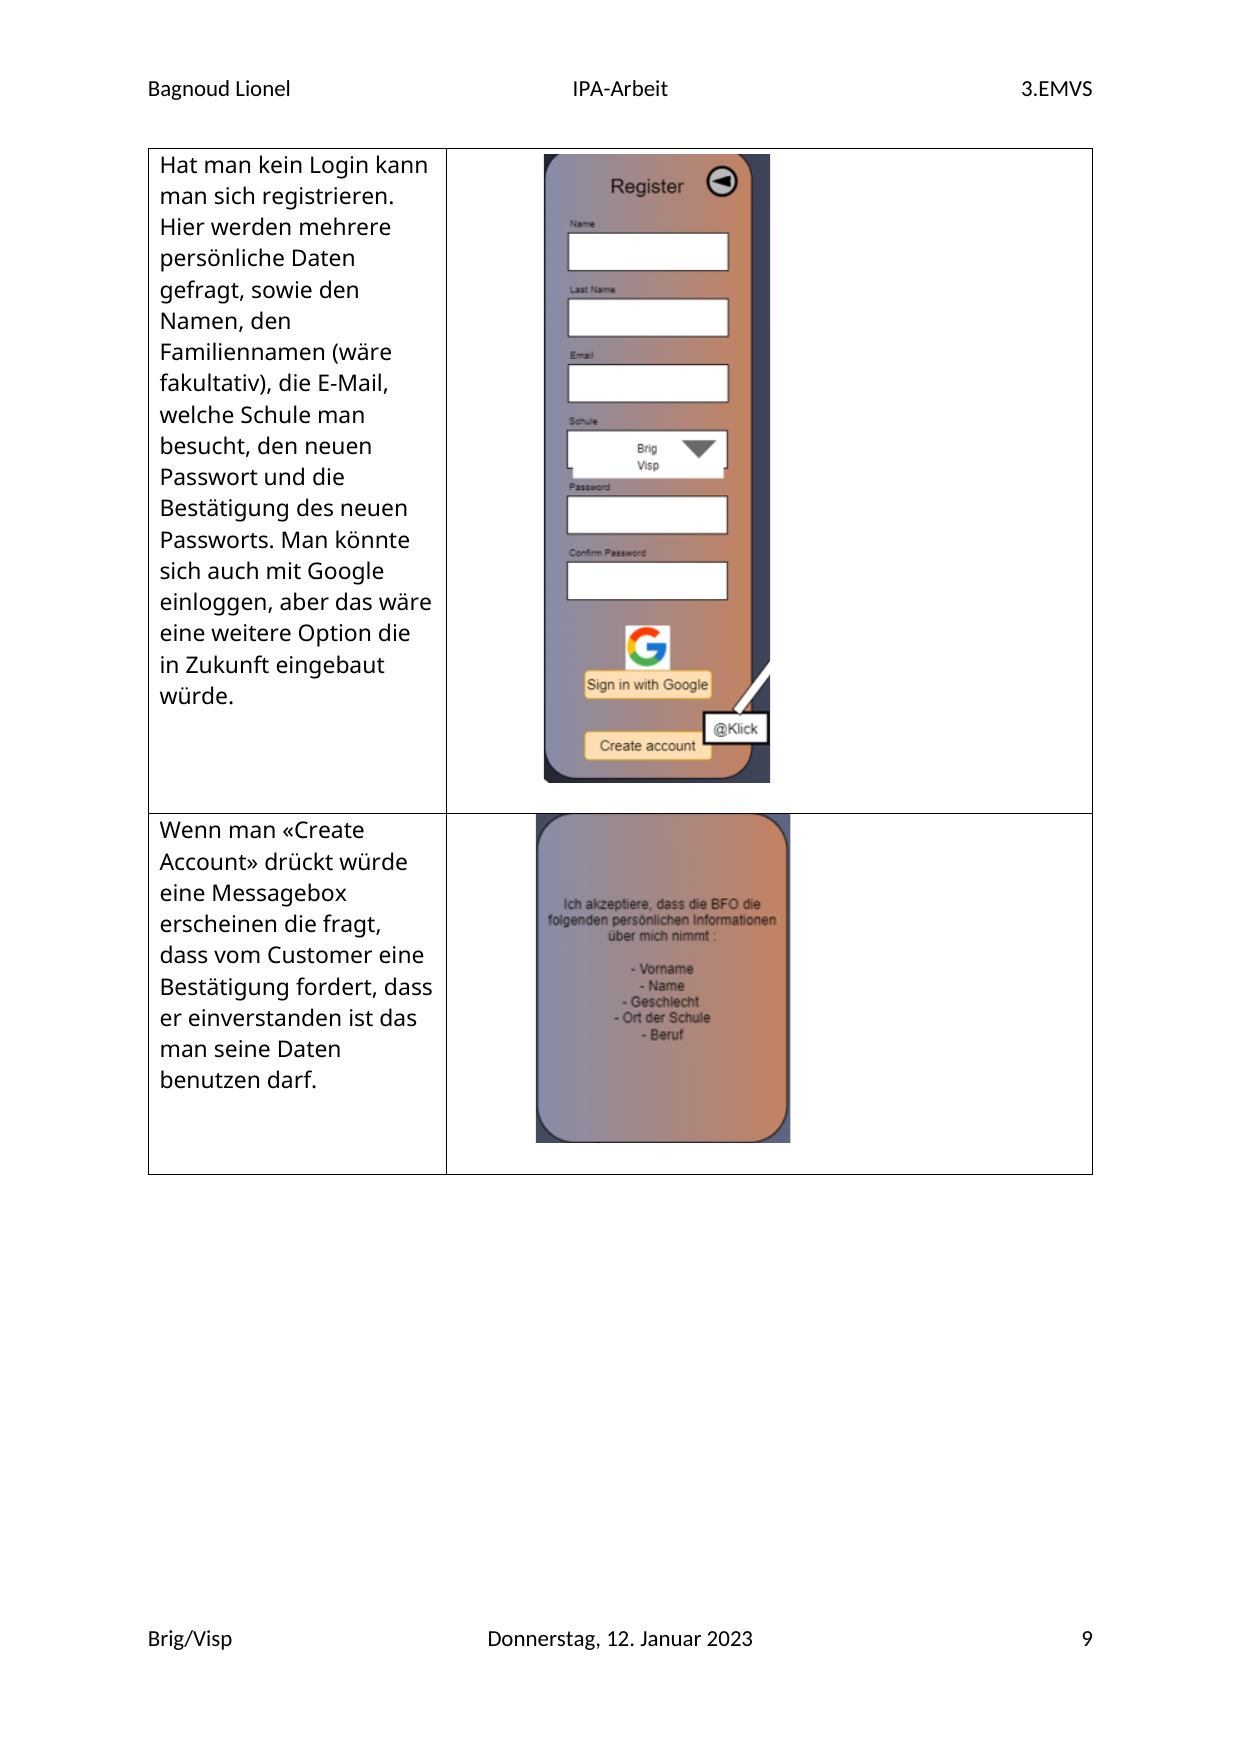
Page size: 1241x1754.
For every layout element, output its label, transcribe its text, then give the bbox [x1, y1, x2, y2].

table_cell [447, 149, 1092, 813]
table_cell [447, 814, 1092, 1174]
picture [535, 814, 791, 1143]
table_cell Wenn man «Create Account» drückt würde eine Messagebox erscheinen die fragt, dass vom Customer eine Bestätigung fordert, dass er einverstanden ist das man seine Daten benutzen darf. [149, 814, 446, 1174]
table_cell Hat man kein Login kann man sich registrieren. Hier werden mehrere persönliche Daten gefragt, sowie den Namen, den Familiennamen (wäre fakultativ), die E-Mail, welche Schule man besucht, den neuen Passwort und die Bestätigung des neuen Passworts. Man könnte sich auch mit Google einloggen, aber das wäre eine weitere Option die in Zukunft eingebaut würde. [149, 149, 446, 813]
picture [543, 154, 771, 783]
